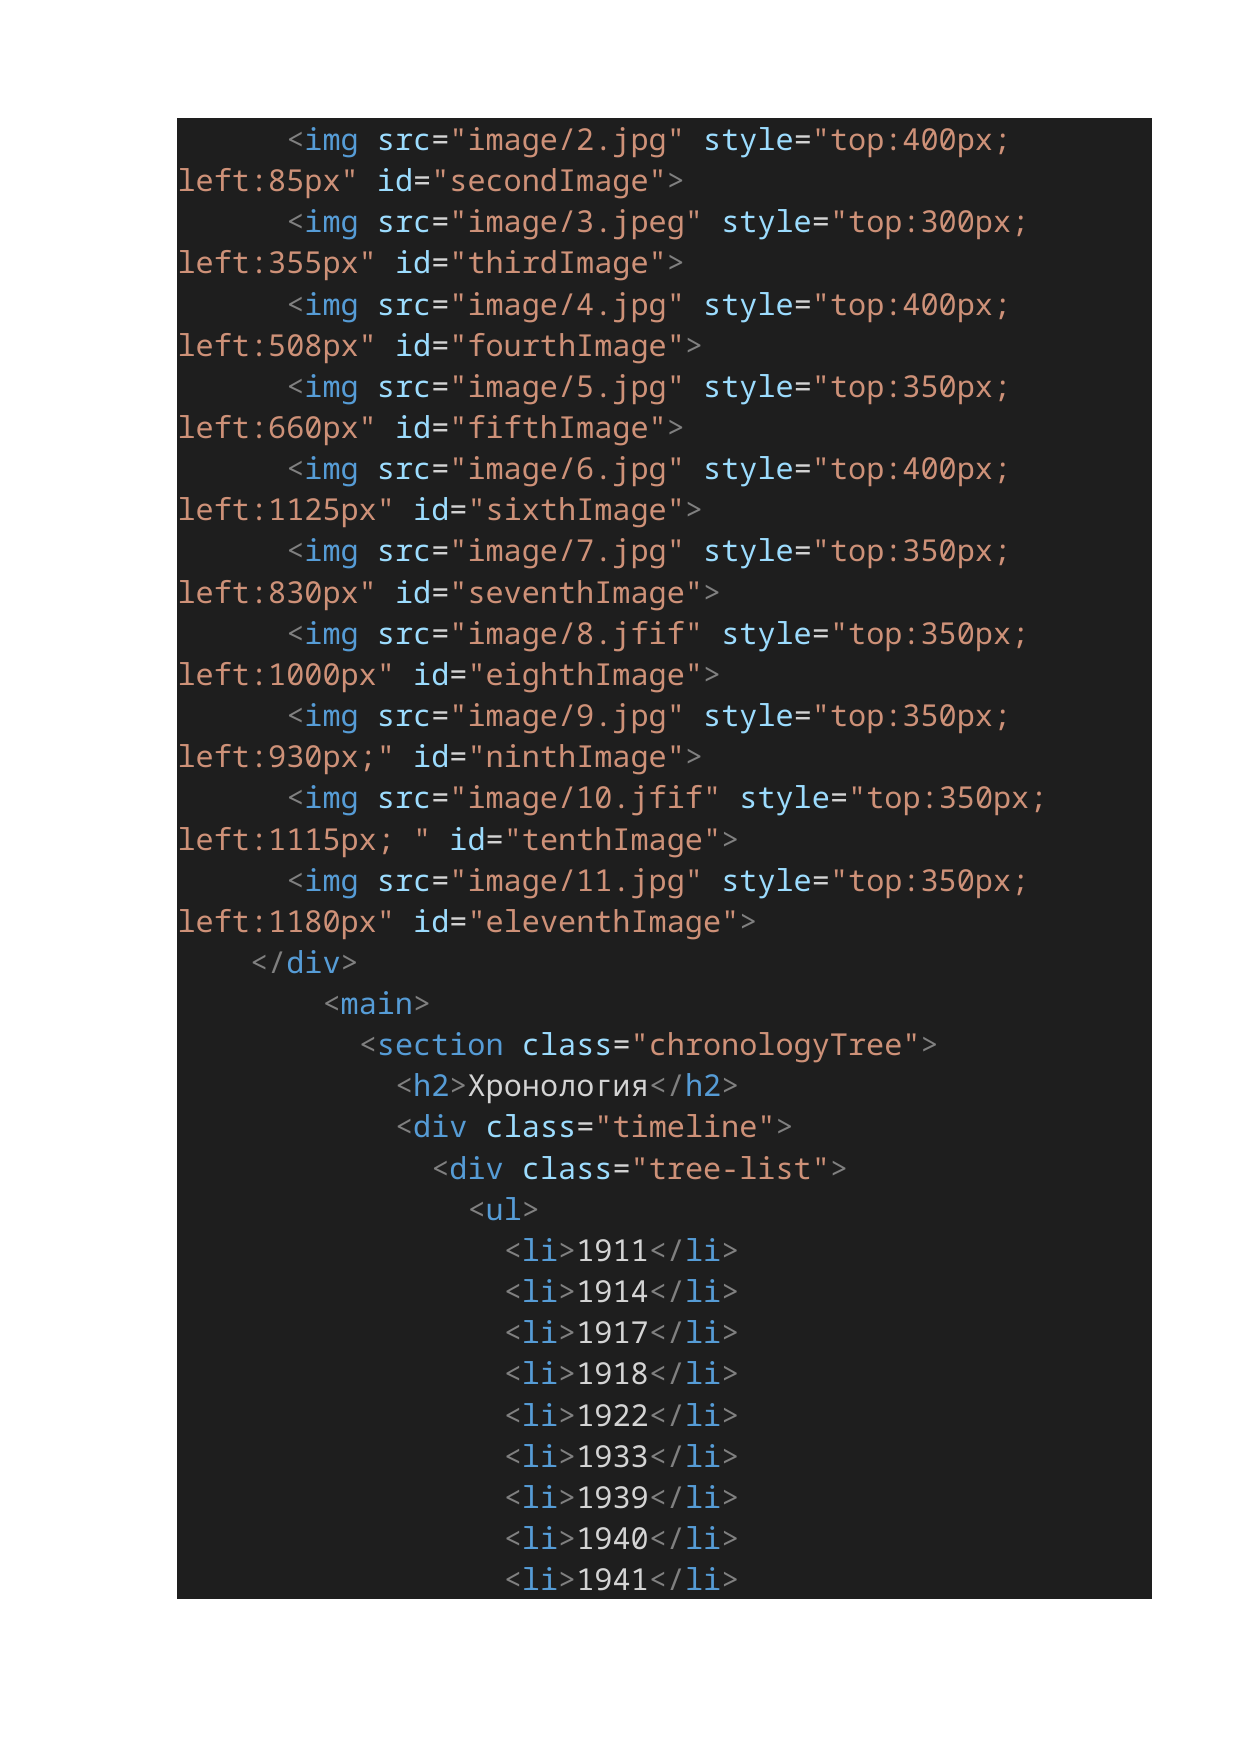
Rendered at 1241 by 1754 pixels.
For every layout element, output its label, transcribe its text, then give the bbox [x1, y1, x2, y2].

text <img src="image/8.jfif" style="top:350px; left:1000px" id="eighthImage"> [177, 612, 1152, 694]
text <li>1933</li> [177, 1435, 1152, 1476]
text <li>1911</li> [177, 1229, 1152, 1270]
text <img src="image/5.jpg" style="top:350px; left:660px" id="fifthImage"> [177, 365, 1152, 447]
text <img src="image/2.jpg" style="top:400px; left:85px" id="secondImage"> [177, 118, 1152, 200]
text <div class="tree-list"> [177, 1147, 1152, 1188]
text <li>1939</li> [177, 1476, 1152, 1517]
text <img src="image/7.jpg" style="top:350px; left:830px" id="seventhImage"> [177, 529, 1152, 612]
text <img src="image/6.jpg" style="top:400px; left:1125px" id="sixthImage"> [177, 447, 1152, 529]
text <h2>Хронология</h2> [177, 1064, 1152, 1106]
text <li>1941</li> [177, 1558, 1152, 1599]
text <img src="image/10.jfif" style="top:350px; left:1115px; " id="tenthImage"> [177, 776, 1152, 859]
text <img src="image/9.jpg" style="top:350px; left:930px;" id="ninthImage"> [177, 694, 1152, 776]
text <li>1917</li> [177, 1311, 1152, 1352]
text <li>1914</li> [177, 1270, 1152, 1311]
text <li>1918</li> [177, 1352, 1152, 1394]
text <img src="image/4.jpg" style="top:400px; left:508px" id="fourthImage"> [177, 283, 1152, 365]
text <section class="chronologyTree"> [177, 1023, 1152, 1064]
text <img src="image/3.jpeg" style="top:300px; left:355px" id="thirdImage"> [177, 200, 1152, 283]
text <li>1922</li> [177, 1394, 1152, 1435]
text <main> [177, 982, 1152, 1023]
text <ul> [177, 1188, 1152, 1229]
text <img src="image/11.jpg" style="top:350px; left:1180px" id="eleventhImage"> [177, 859, 1152, 941]
text <div class="timeline"> [177, 1106, 1152, 1147]
text <li>1940</li> [177, 1517, 1152, 1558]
text </div> [177, 941, 1152, 982]
